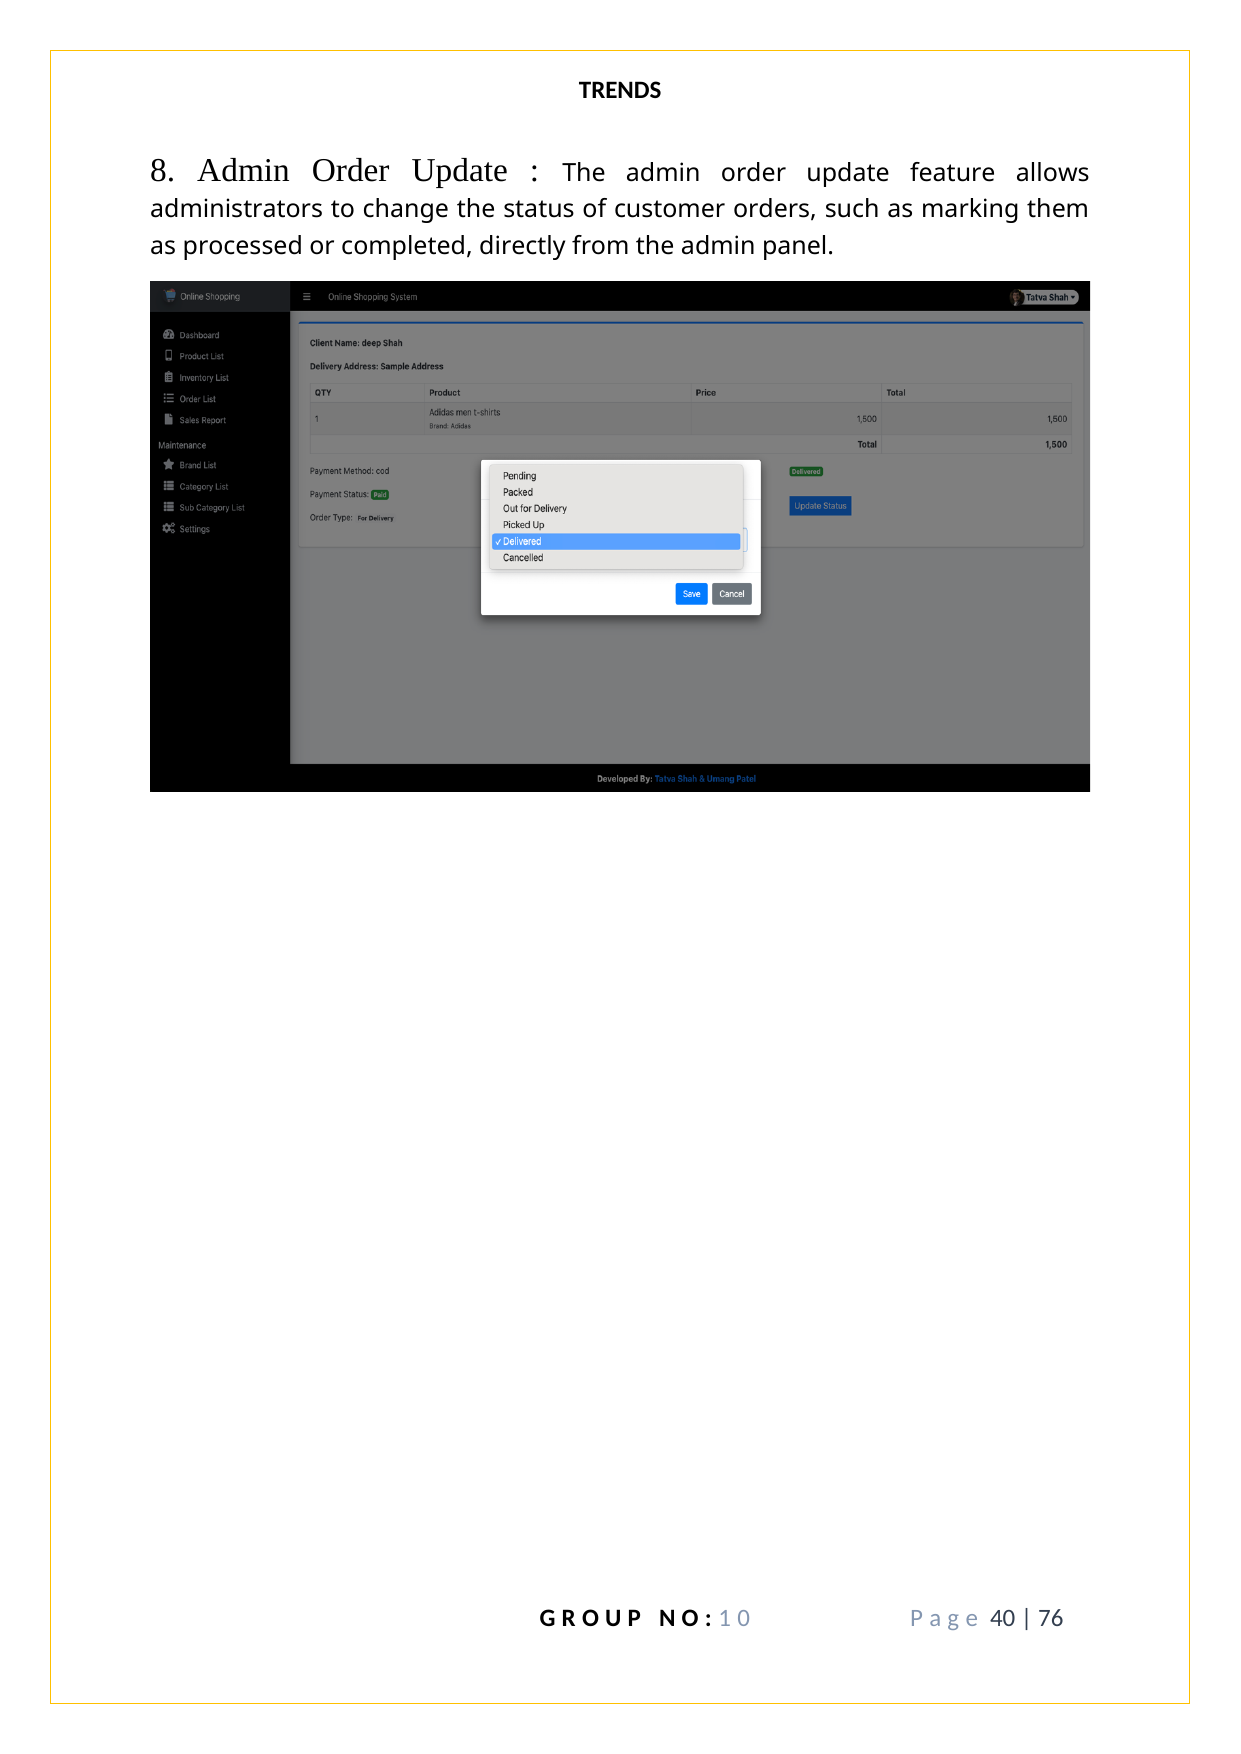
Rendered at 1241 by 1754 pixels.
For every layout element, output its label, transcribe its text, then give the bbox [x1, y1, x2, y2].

picture [150, 281, 1091, 792]
text 8. Admin Order Update : The admin order update feature allows administrators to change the status of customer orders, such as marking them as processed or completed, directly from the admin panel. [150, 150, 1090, 262]
